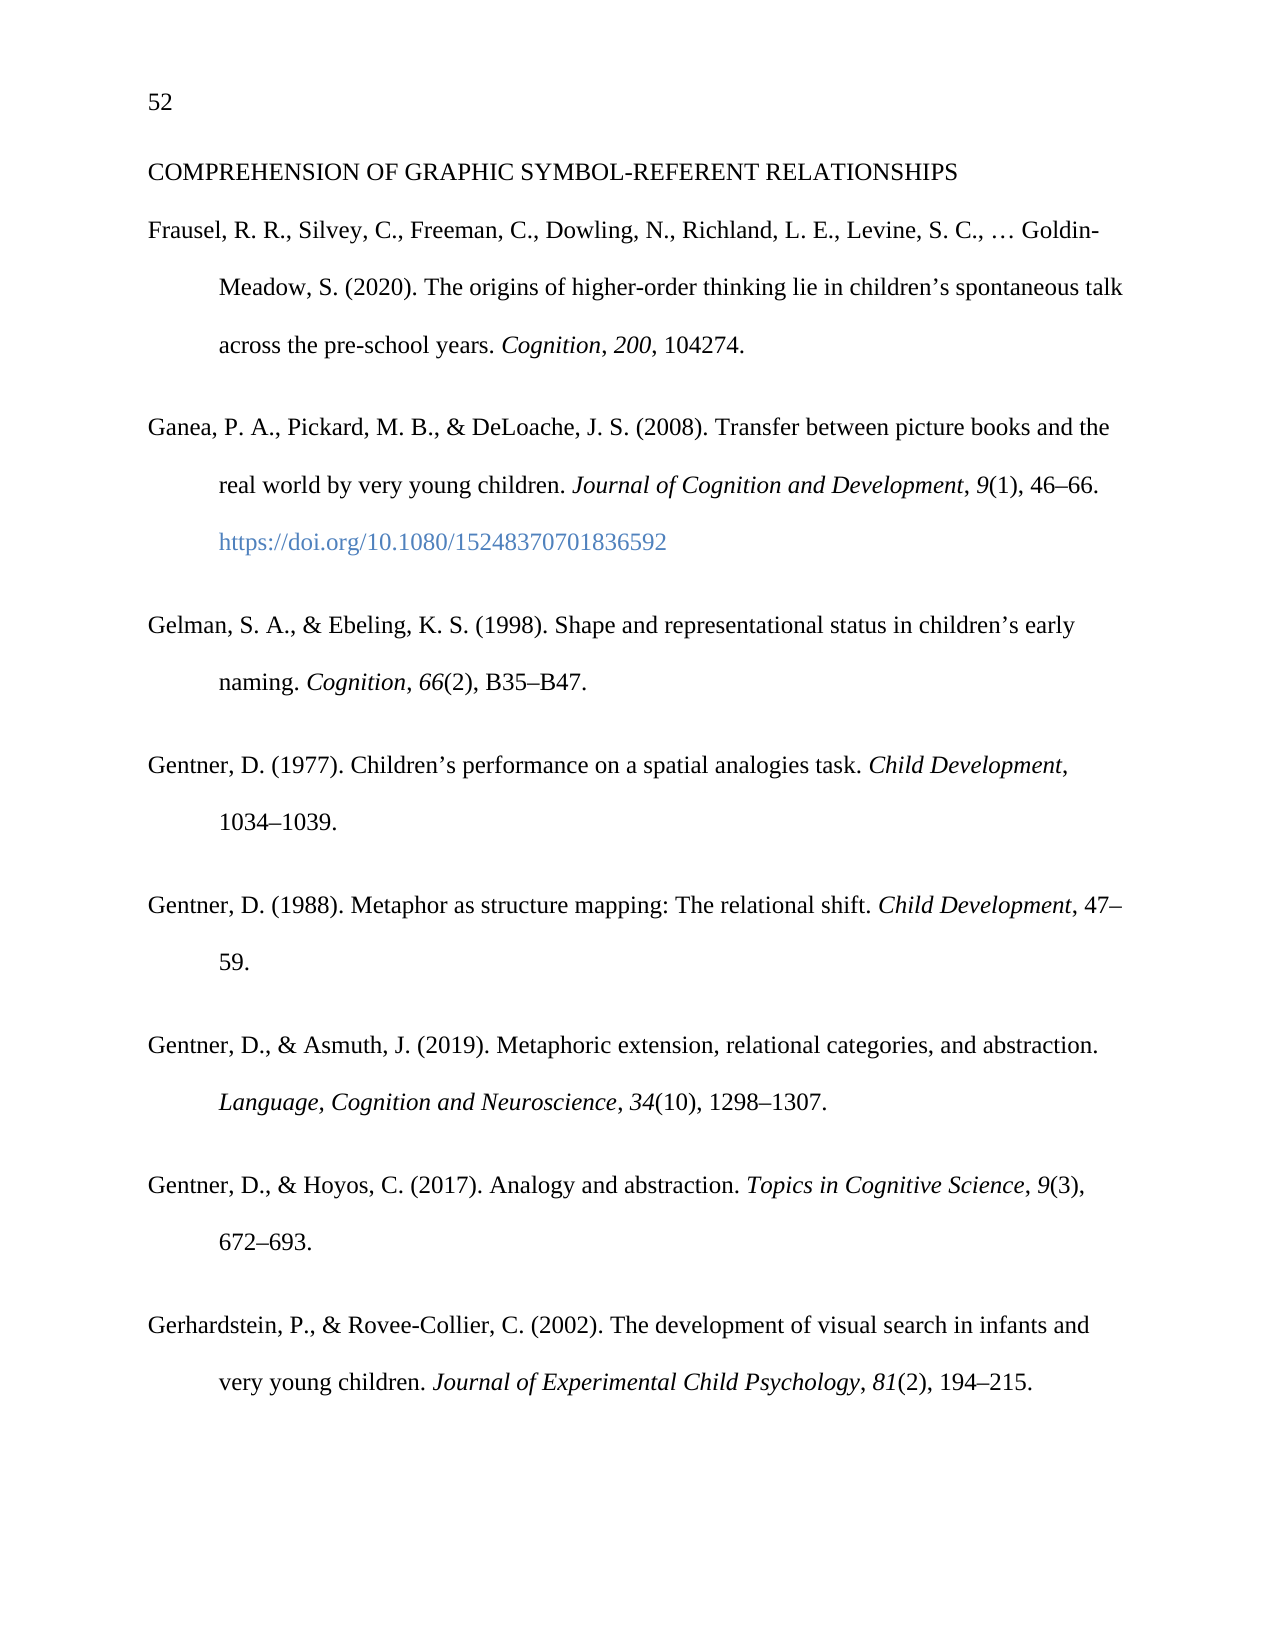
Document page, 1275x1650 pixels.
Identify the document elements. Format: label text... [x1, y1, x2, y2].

text Gentner, D., & Asmuth, J. (2019). Metaphoric extension, relational categories, and abstraction. Language, Cognition and Neuroscience, 34(10), 1298–1307. [148, 1030, 1127, 1116]
text Gelman, S. A., & Ebeling, K. S. (1998). Shape and representational status in children’s early naming. Cognition, 66(2), B35–B47. [148, 610, 1127, 696]
text Gentner, D. (1988). Metaphor as structure mapping: The relational shift. Child Development, 47–59. [148, 890, 1127, 976]
text Gerhardstein, P., & Rovee-Collier, C. (2002). The development of visual search in infants and very young children. Journal of Experimental Child Psychology, 81(2), 194–215. [148, 1310, 1127, 1396]
text Ganea, P. A., Pickard, M. B., & DeLoache, J. S. (2008). Transfer between picture books and the real world by very young children. Journal of Cognition and Development, 9(1), 46–66. https://doi.org/10.1080/15248370701836592 [148, 412, 1127, 556]
text Gentner, D., & Hoyos, C. (2017). Analogy and abstraction. Topics in Cognitive Science, 9(3), 672–693. [148, 1170, 1127, 1256]
text Gentner, D. (1977). Children’s performance on a spatial analogies task. Child Development, 1034–1039. [148, 750, 1127, 836]
text Frausel, R. R., Silvey, C., Freeman, C., Dowling, N., Richland, L. E., Levine, S. C., … Goldin-Meadow, S. (2020). The origins of higher-order thinking lie in children’s spontaneous talk across the pre-school years. Cognition, 200, 104274. [148, 215, 1127, 359]
